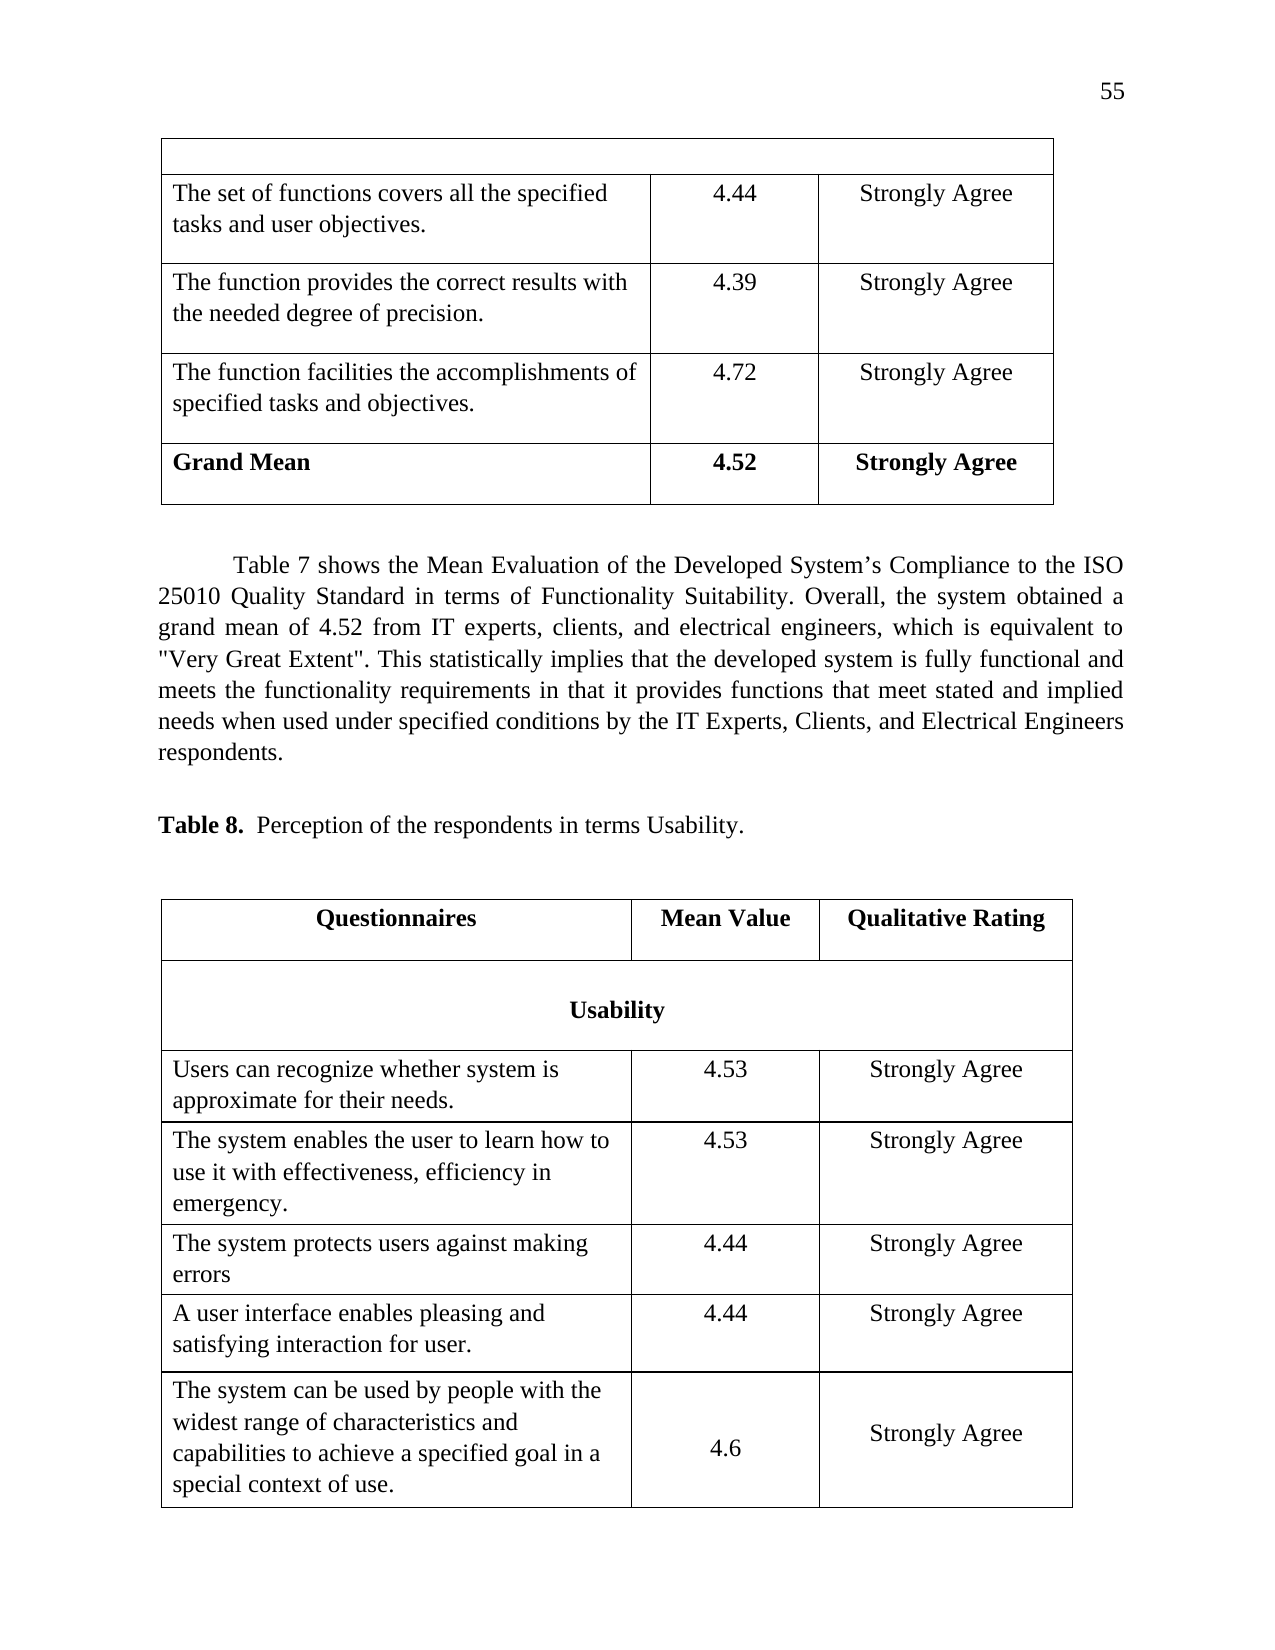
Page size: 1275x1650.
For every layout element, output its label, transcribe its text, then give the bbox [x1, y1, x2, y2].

table_header Qualitative Rating [820, 900, 1072, 960]
table_cell [819, 961, 1072, 1049]
table_cell 4.52 [651, 444, 818, 504]
text Table 7 shows the Mean Evaluation of the Developed System’s Compliance to the ISO 25010 Quality Standard in terms of Functionality Suitability. Overall, the system obtained a grand mean of 4.52 from IT experts, clients, and electrical engineers, which is equivalent to "Very Great Extent". This statistically implies that the developed system is fully functional and meets the functionality requirements in that it provides functions that meet stated and implied needs when used under specified conditions by the IT Experts, Clients, and Electrical Engineers respondents. [158, 550, 1125, 766]
table_cell Strongly Agree [820, 1295, 1072, 1371]
text Table 8. Perception of the respondents in terms Usability. [158, 811, 1125, 839]
table_cell 4.39 [651, 264, 818, 353]
table_cell Strongly Agree [819, 175, 1053, 263]
table_cell Grand Mean [162, 444, 650, 504]
table_cell 4.44 [632, 1295, 819, 1371]
table_cell 4.72 [651, 354, 818, 443]
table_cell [162, 139, 818, 173]
table_cell Strongly Agree [819, 354, 1053, 443]
table_cell A user interface enables pleasing and satisfying interaction for user. [162, 1295, 631, 1371]
table_cell Strongly Agree [820, 1225, 1072, 1294]
table_cell 4.44 [632, 1225, 819, 1294]
table_cell [818, 139, 1053, 173]
table_header Questionnaires [162, 900, 631, 960]
table_cell The function provides the correct results with the needed degree of precision. [162, 264, 650, 353]
table_cell Strongly Agree [819, 264, 1053, 353]
table_cell Users can recognize whether system is approximate for their needs. [162, 1051, 631, 1121]
table_cell Strongly Agree [820, 1373, 1072, 1507]
table_cell Strongly Agree [820, 1051, 1072, 1121]
table_cell Usability [162, 961, 819, 1049]
table_header Mean Value [632, 900, 819, 960]
table_cell 4.53 [632, 1051, 819, 1121]
table_cell 4.44 [651, 175, 818, 263]
table_cell The system can be used by people with the widest range of characteristics and capabilities to achieve a specified goal in a special context of use. [162, 1373, 631, 1507]
table_cell Strongly Agree [819, 444, 1053, 504]
table_cell The system protects users against making errors [162, 1225, 631, 1294]
table_cell 4.53 [632, 1123, 819, 1224]
table_cell The function facilities the accomplishments of specified tasks and objectives. [162, 354, 650, 443]
table_cell The system enables the user to learn how to use it with effectiveness, efficiency in emergency. [162, 1123, 631, 1224]
table_cell Strongly Agree [820, 1123, 1072, 1224]
table_cell 4.6 [632, 1373, 819, 1507]
table_cell The set of functions covers all the specified tasks and user objectives. [162, 175, 650, 263]
